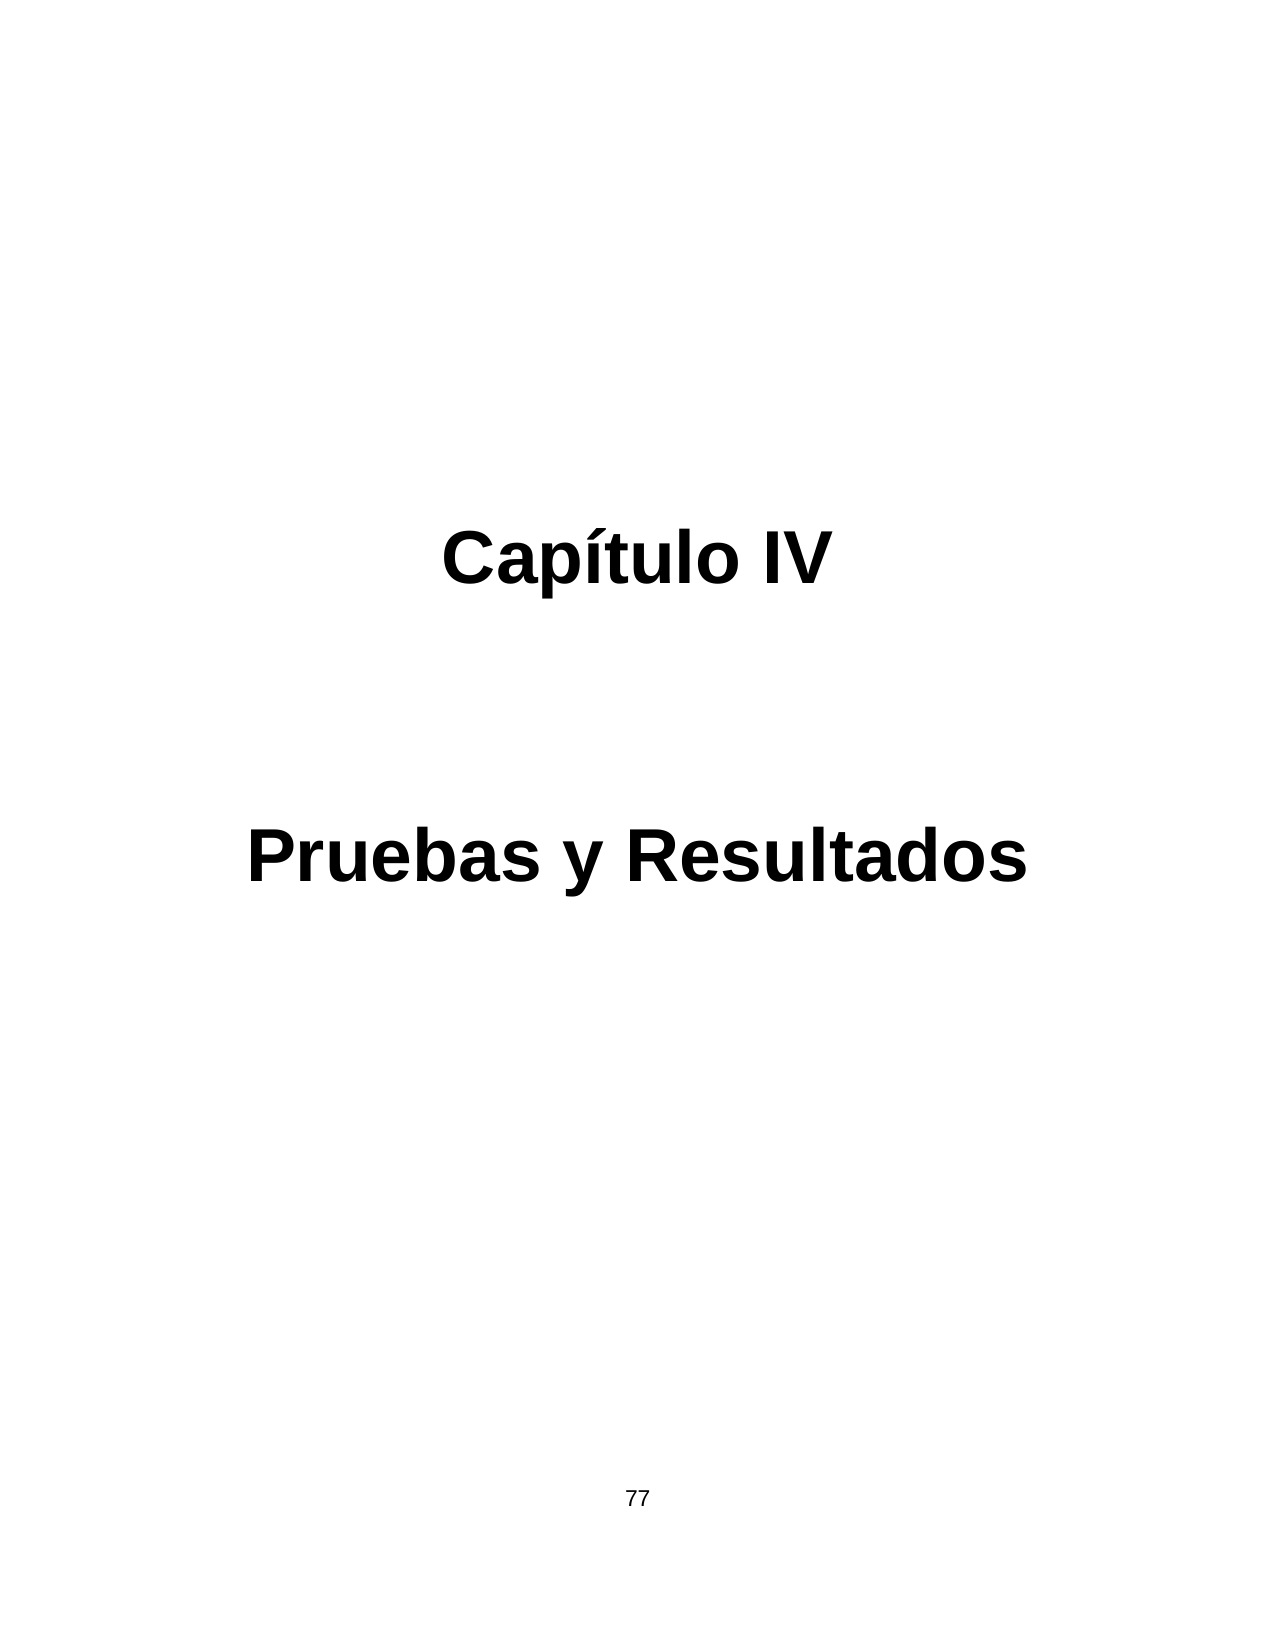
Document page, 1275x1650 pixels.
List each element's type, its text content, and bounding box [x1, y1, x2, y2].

text Capítulo IV [133, 513, 1142, 600]
text Pruebas y Resultados [133, 811, 1142, 897]
